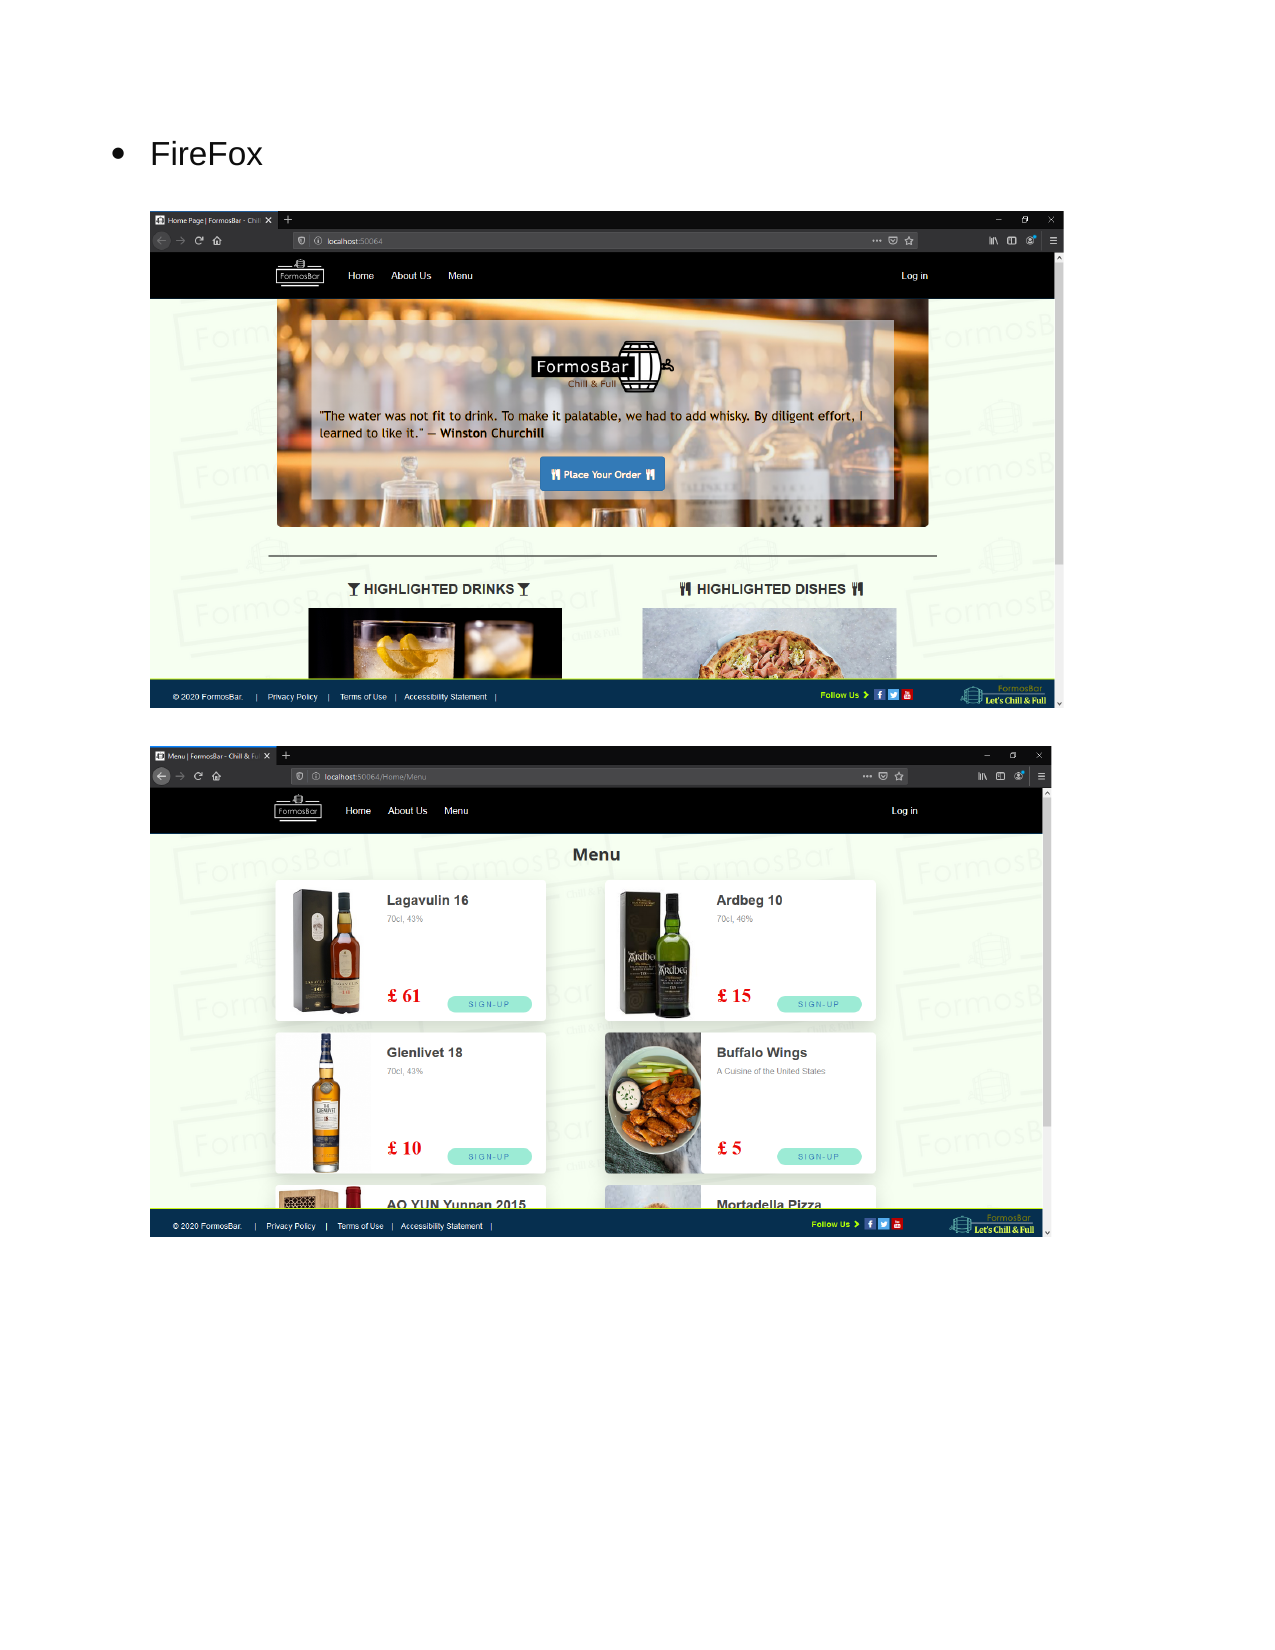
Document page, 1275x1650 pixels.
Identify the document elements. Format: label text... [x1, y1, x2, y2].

picture [150, 746, 1052, 1237]
picture [150, 211, 1064, 708]
